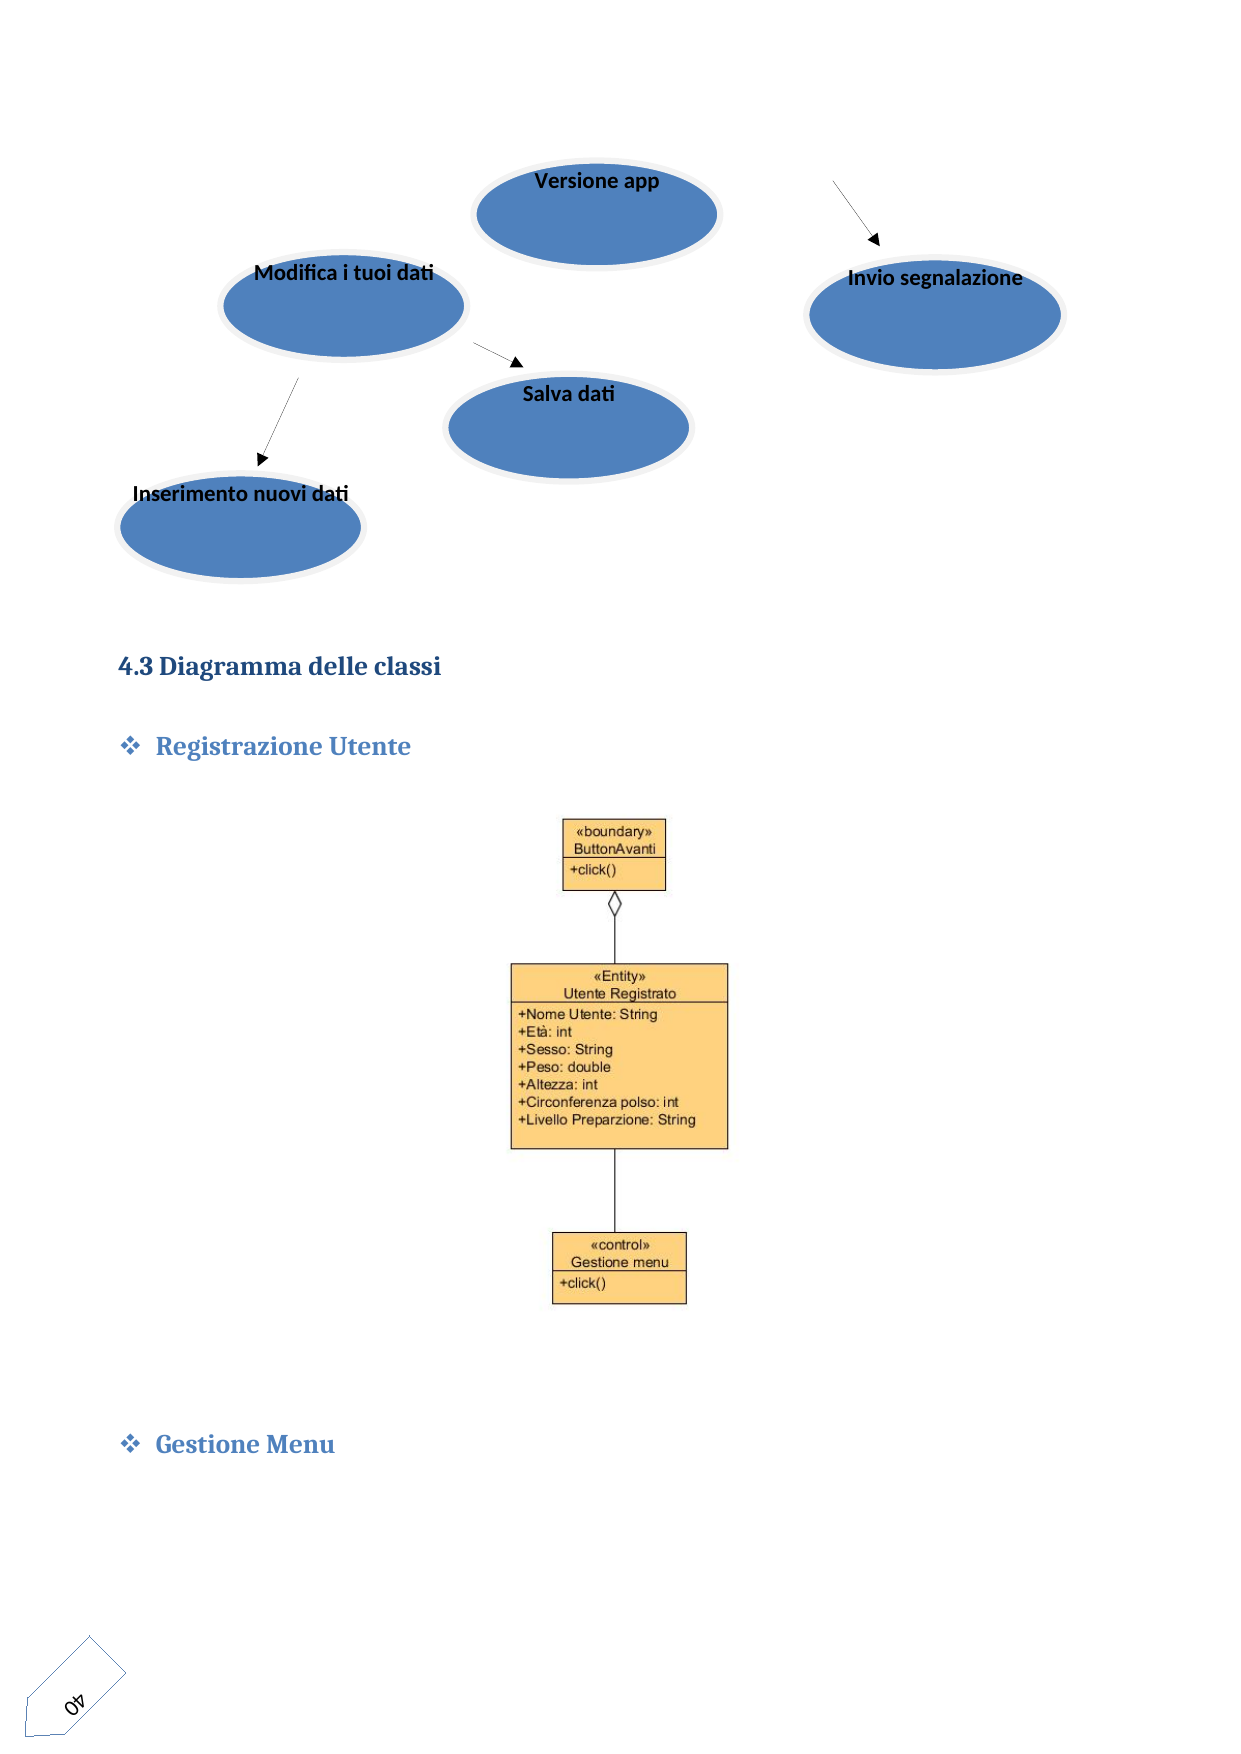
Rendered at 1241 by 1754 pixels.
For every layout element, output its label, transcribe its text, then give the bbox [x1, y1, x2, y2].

subtitle Gestione Menu [118, 1429, 1122, 1461]
subtitle 4.3 Diagramma delle classi [118, 651, 1122, 682]
subtitle Registrazione Utente [118, 731, 1122, 762]
picture [490, 798, 749, 1325]
